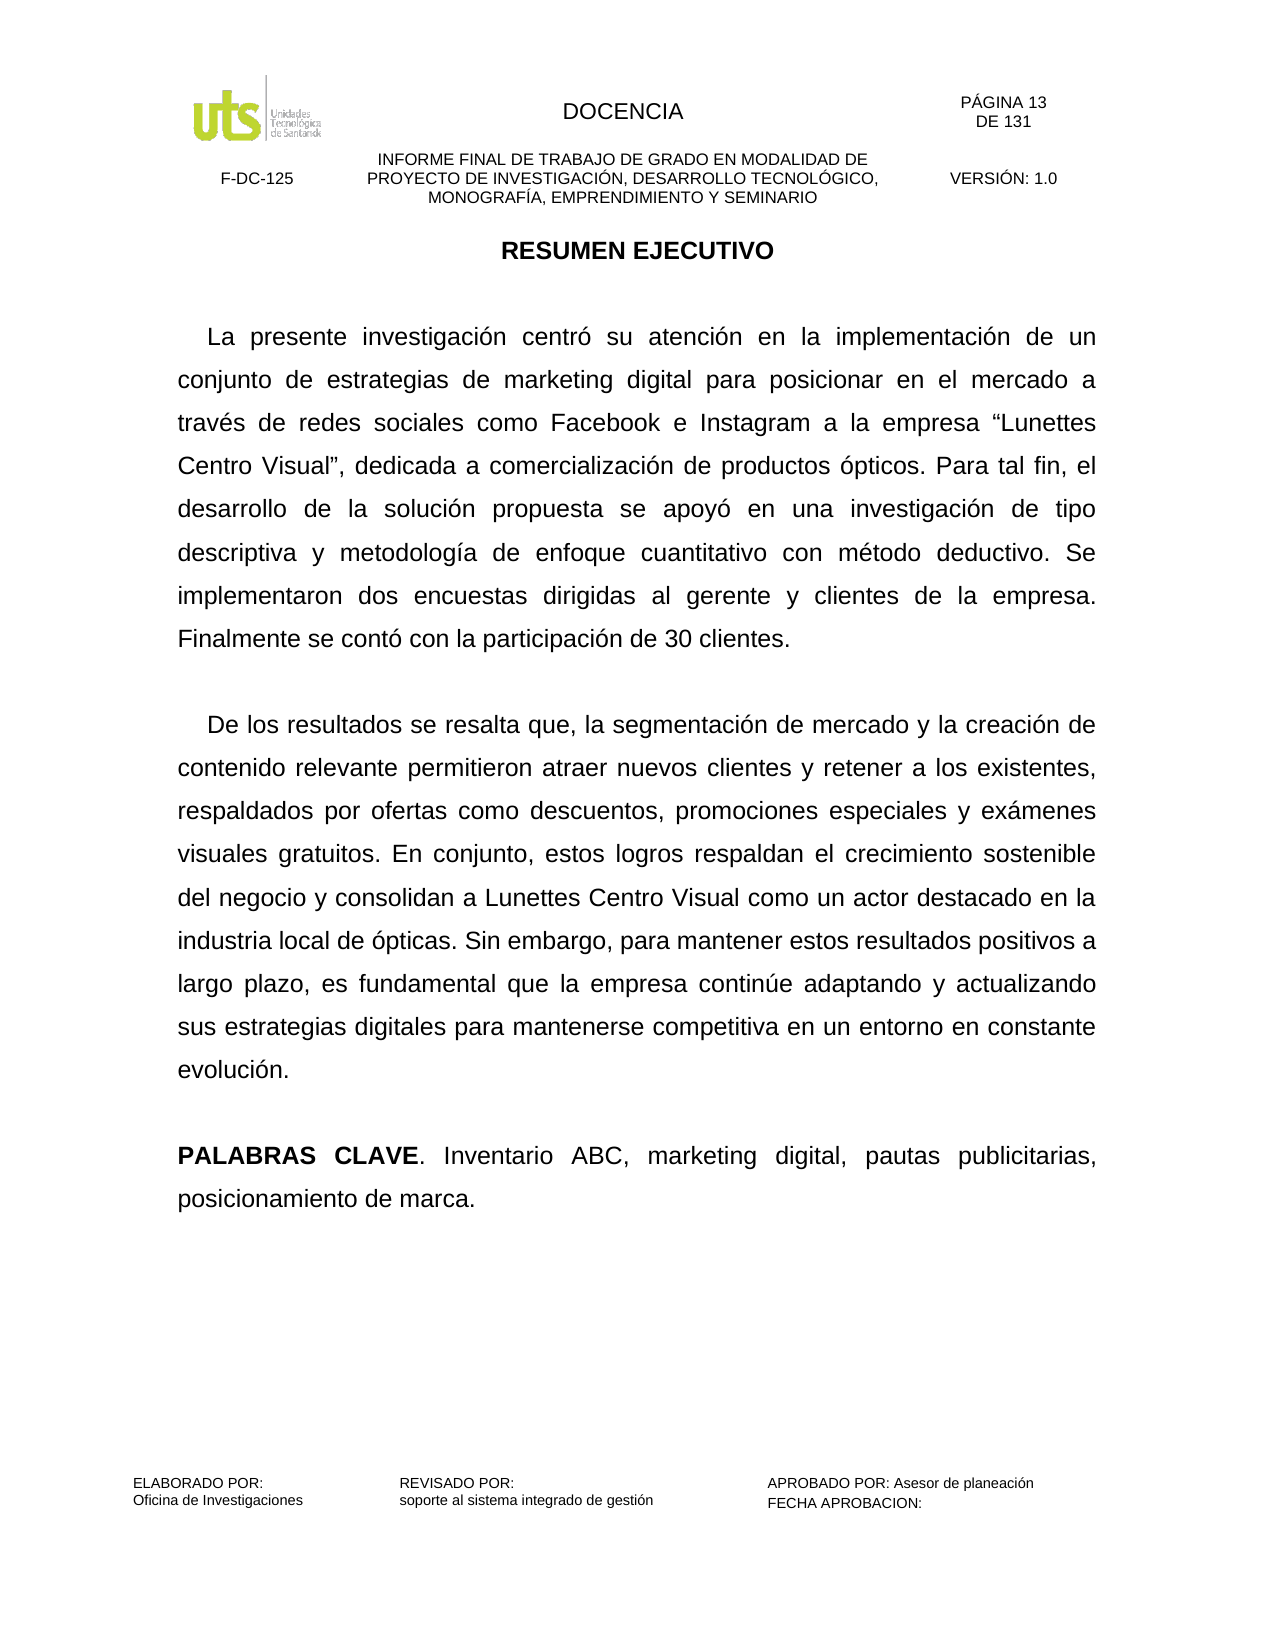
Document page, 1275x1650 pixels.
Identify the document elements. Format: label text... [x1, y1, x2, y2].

text PALABRAS CLAVE. Inventario ABC, marketing digital, pautas publicitarias, posicionamiento de marca. [177, 1141, 1098, 1213]
picture [192, 75, 321, 149]
text La presente investigación centró su atención en la implementación de un conjunto de estrategias de marketing digital para posicionar en el mercado a través de redes sociales como Facebook e Instagram a la empresa “Lunettes Centro Visual”, dedicada a comercialización de productos ópticos. Para tal fin, el desarrollo de la solución propuesta se apoyó en una investigación de tipo descriptiva y metodología de enfoque cuantitativo con método deductivo. Se implementaron dos encuestas dirigidas al gerente y clientes de la empresa. Finalmente se contó con la participación de 30 clientes. [177, 322, 1098, 653]
subtitle RESUMEN EJECUTIVO [177, 236, 1098, 264]
text De los resultados se resalta que, la segmentación de mercado y la creación de contenido relevante permitieron atraer nuevos clientes y retener a los existentes, respaldados por ofertas como descuentos, promociones especiales y exámenes visuales gratuitos. En conjunto, estos logros respaldan el crecimiento sostenible del negocio y consolidan a Lunettes Centro Visual como un actor destacado en la industria local de ópticas. Sin embargo, para mantener estos resultados positivos a largo plazo, es fundamental que la empresa continúe adaptando y actualizando sus estrategias digitales para mantenerse competitiva en un entorno en constante evolución. [177, 710, 1098, 1084]
